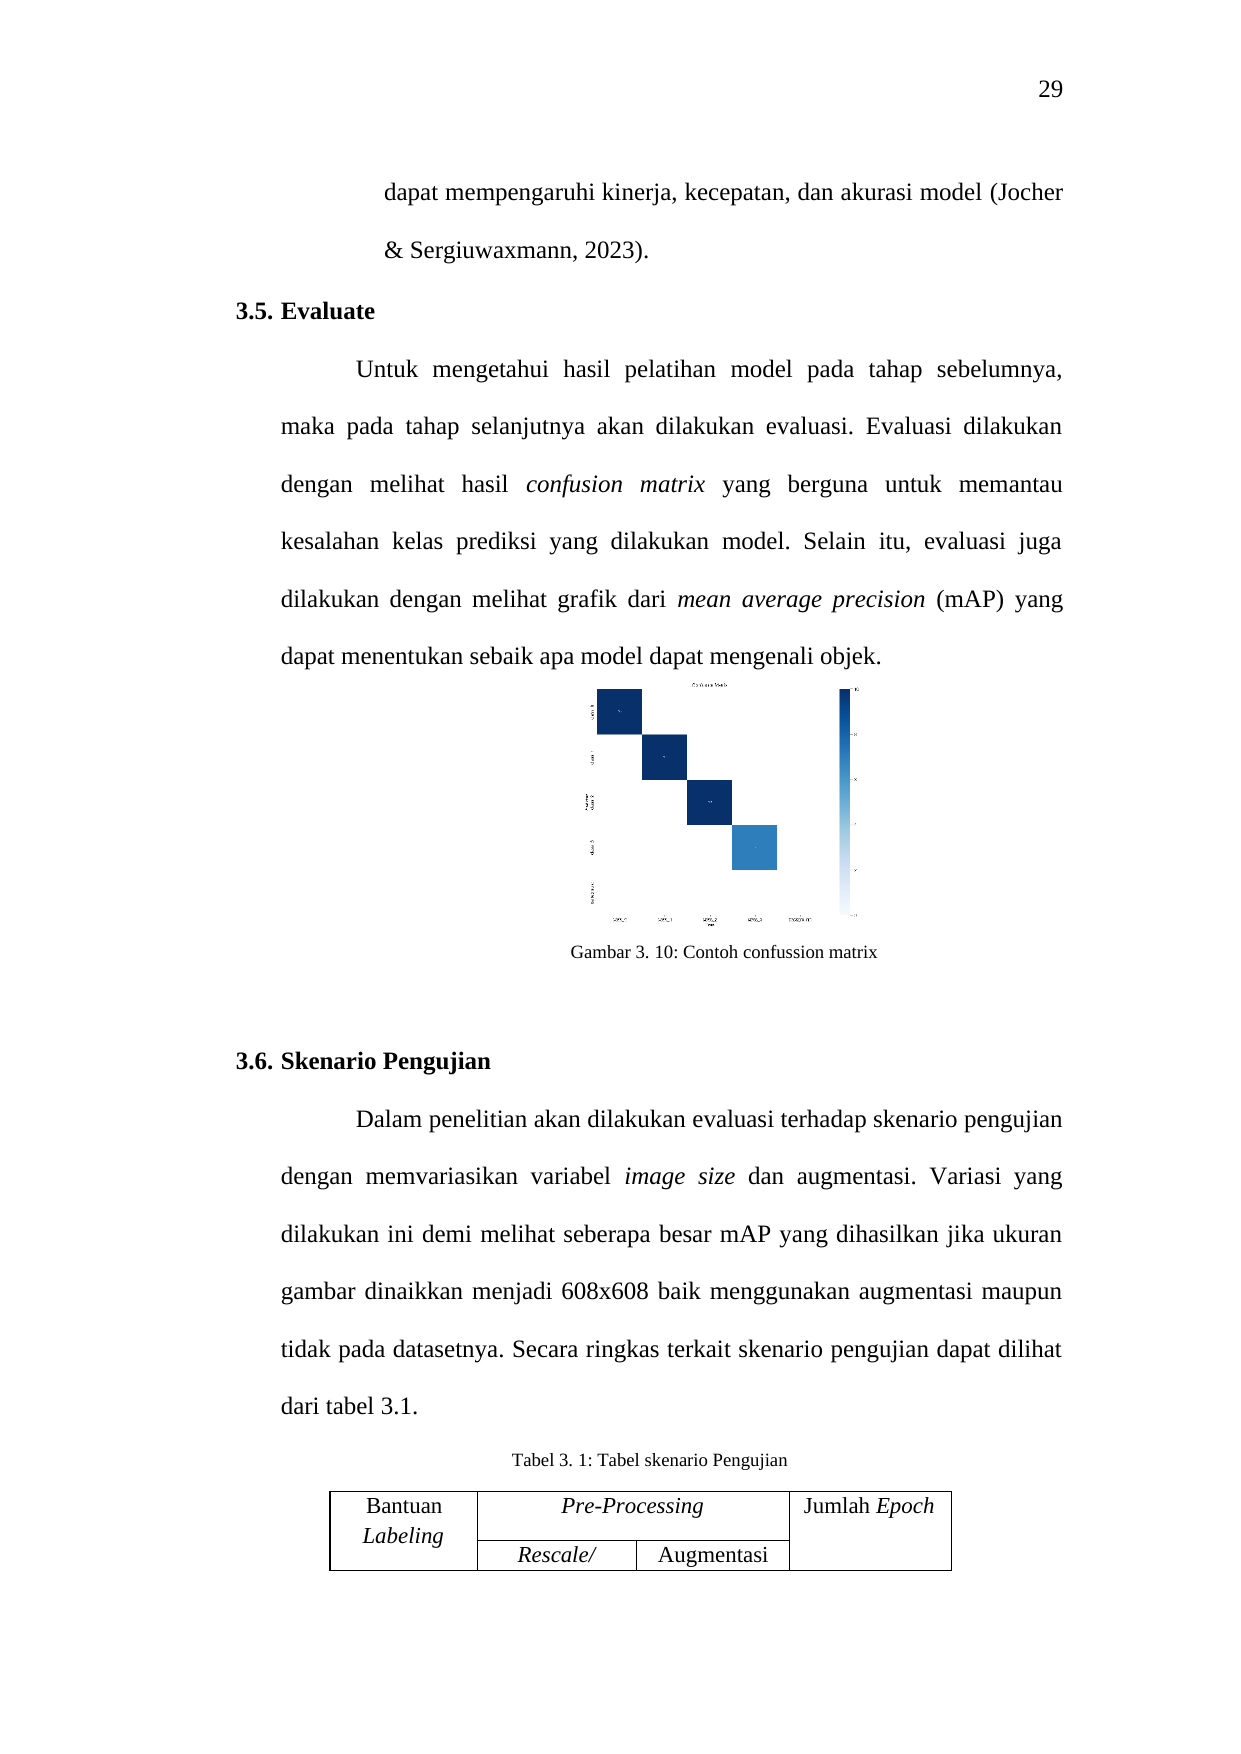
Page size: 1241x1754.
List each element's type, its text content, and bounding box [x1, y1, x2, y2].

text Tabel 3. 1: Tabel skenario Pengujian [236, 1449, 1063, 1470]
picture [555, 678, 893, 932]
text Untuk mengetahui hasil pelatihan model pada tahap sebelumnya, maka pada tahap selanjutnya akan dilakukan evaluasi. Evaluasi dilakukan dengan melihat hasil confusion matrix yang berguna untuk memantau kesalahan kelas prediksi yang dilakukan model. Selain itu, evaluasi juga dilakukan dengan melihat grafik dari mean average precision (mAP) yang dapat menentukan sebaik apa model dapat mengenali objek. [281, 354, 1063, 670]
table_cell Rescale/Resize [478, 1541, 636, 1570]
table_header Pre-Processing [478, 1492, 789, 1539]
subtitle Evaluate [236, 296, 1063, 325]
table_header Bantuan Labeling [331, 1492, 477, 1570]
text Dalam penelitian akan dilakukan evaluasi terhadap skenario pengujian dengan memvariasikan variabel image size dan augmentasi. Variasi yang dilakukan ini demi melihat seberapa besar mAP yang dihasilkan jika ukuran gambar dinaikkan menjadi 608x608 baik menggunakan augmentasi maupun tidak pada datasetnya. Secara ringkas terkait skenario pengujian dapat dilihat dari tabel 3.1. [281, 1104, 1063, 1420]
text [384, 177, 1063, 263]
table_cell Augmentasi [637, 1541, 789, 1570]
table_header Jumlah Epoch [790, 1492, 951, 1570]
